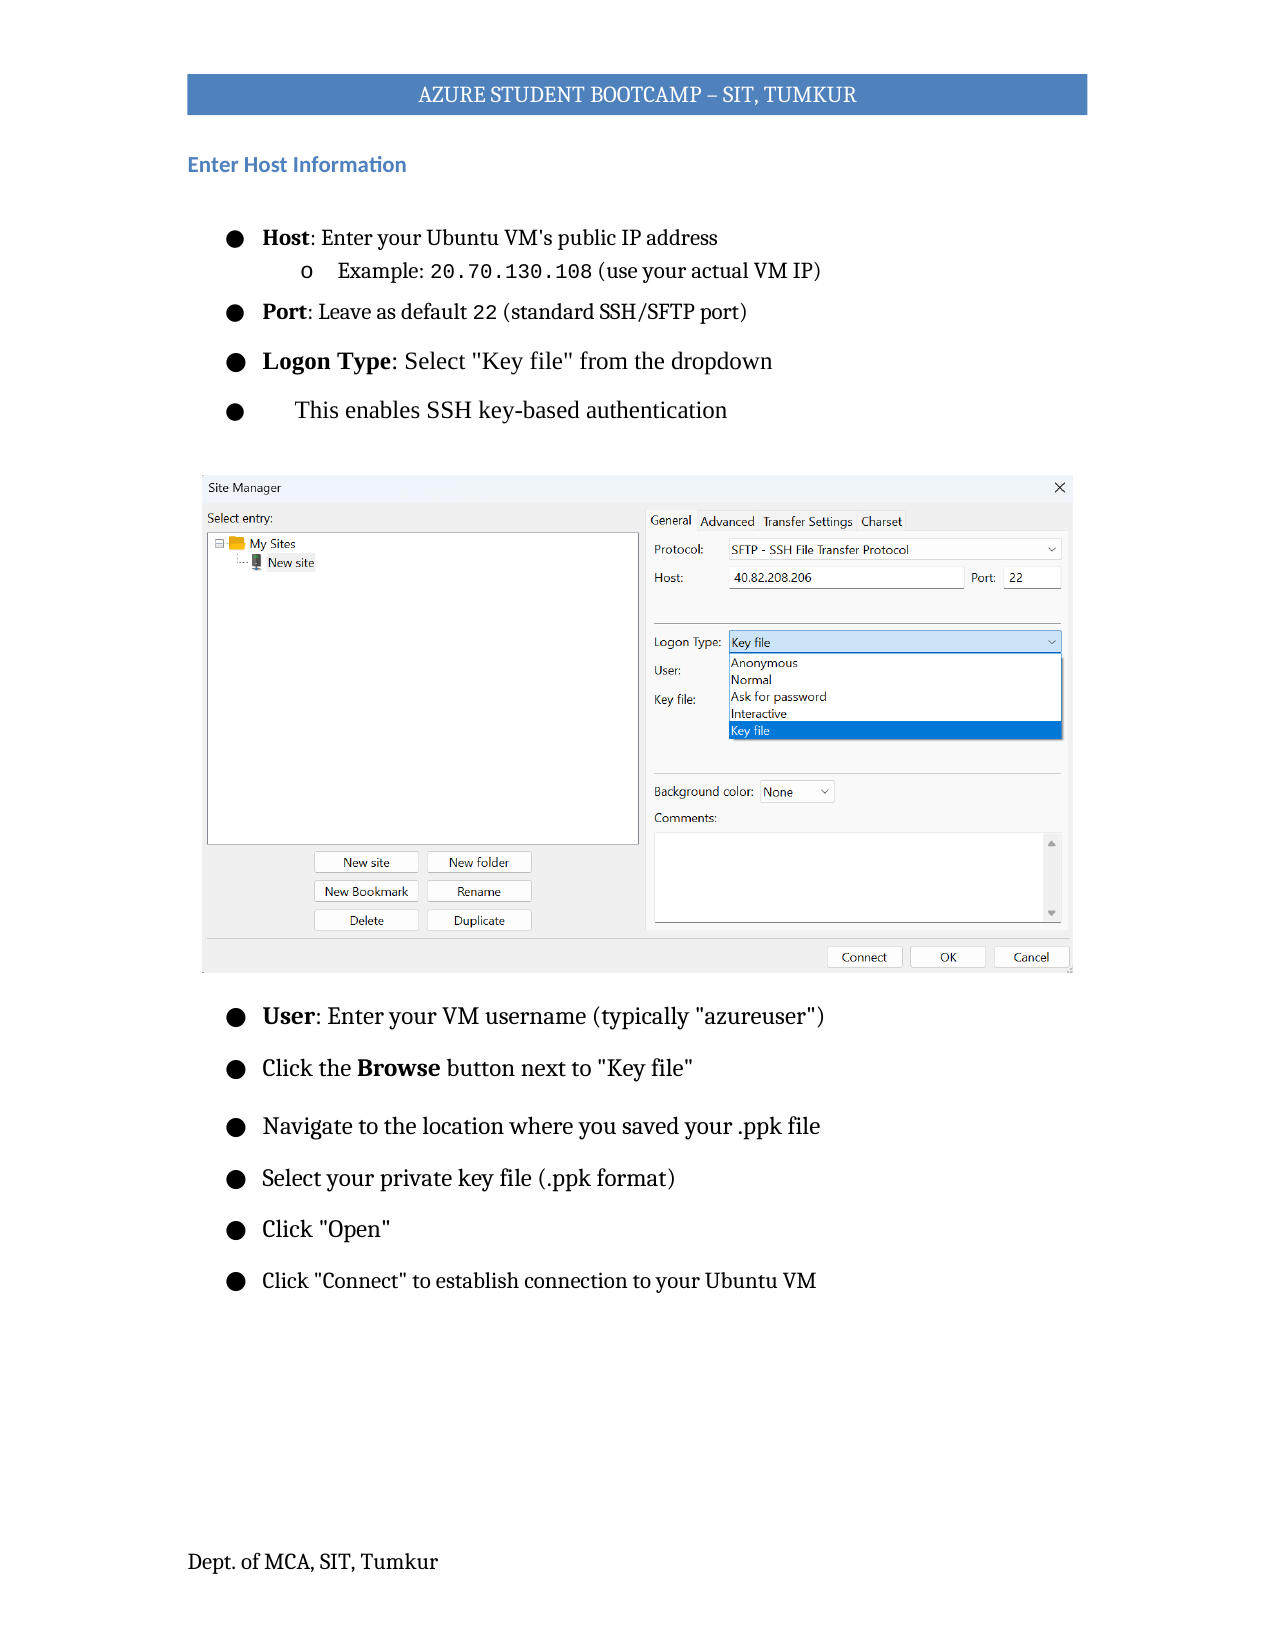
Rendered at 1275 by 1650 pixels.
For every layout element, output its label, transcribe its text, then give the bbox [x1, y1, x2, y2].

list Example: 20.70.130.108 (use your actual VM IP) [300, 258, 1087, 286]
list Host: Enter your Ubuntu VM's public IP address [225, 211, 1087, 258]
list Navigate to the location where you saved your .ppk file [225, 1098, 1087, 1149]
list Click "Open" [225, 1200, 1087, 1252]
list Select your private key file (.ppk format) [225, 1149, 1087, 1200]
subtitle Enter Host Information [187, 150, 1087, 178]
list User: Enter your VM username (typically "azureuser") [225, 988, 1087, 1039]
list Logon Type: Select "Key file" from the dropdown [225, 333, 1087, 384]
list Port: Leave as default 22 (standard SSH/SFTP port) [225, 286, 1087, 333]
list  This enables SSH key-based authentication [225, 384, 1087, 431]
picture [202, 475, 1073, 973]
list Click "Connect" to establish connection to your Ubuntu VM [225, 1252, 1087, 1303]
list Click the Browse button next to "Key file" [225, 1039, 1087, 1090]
